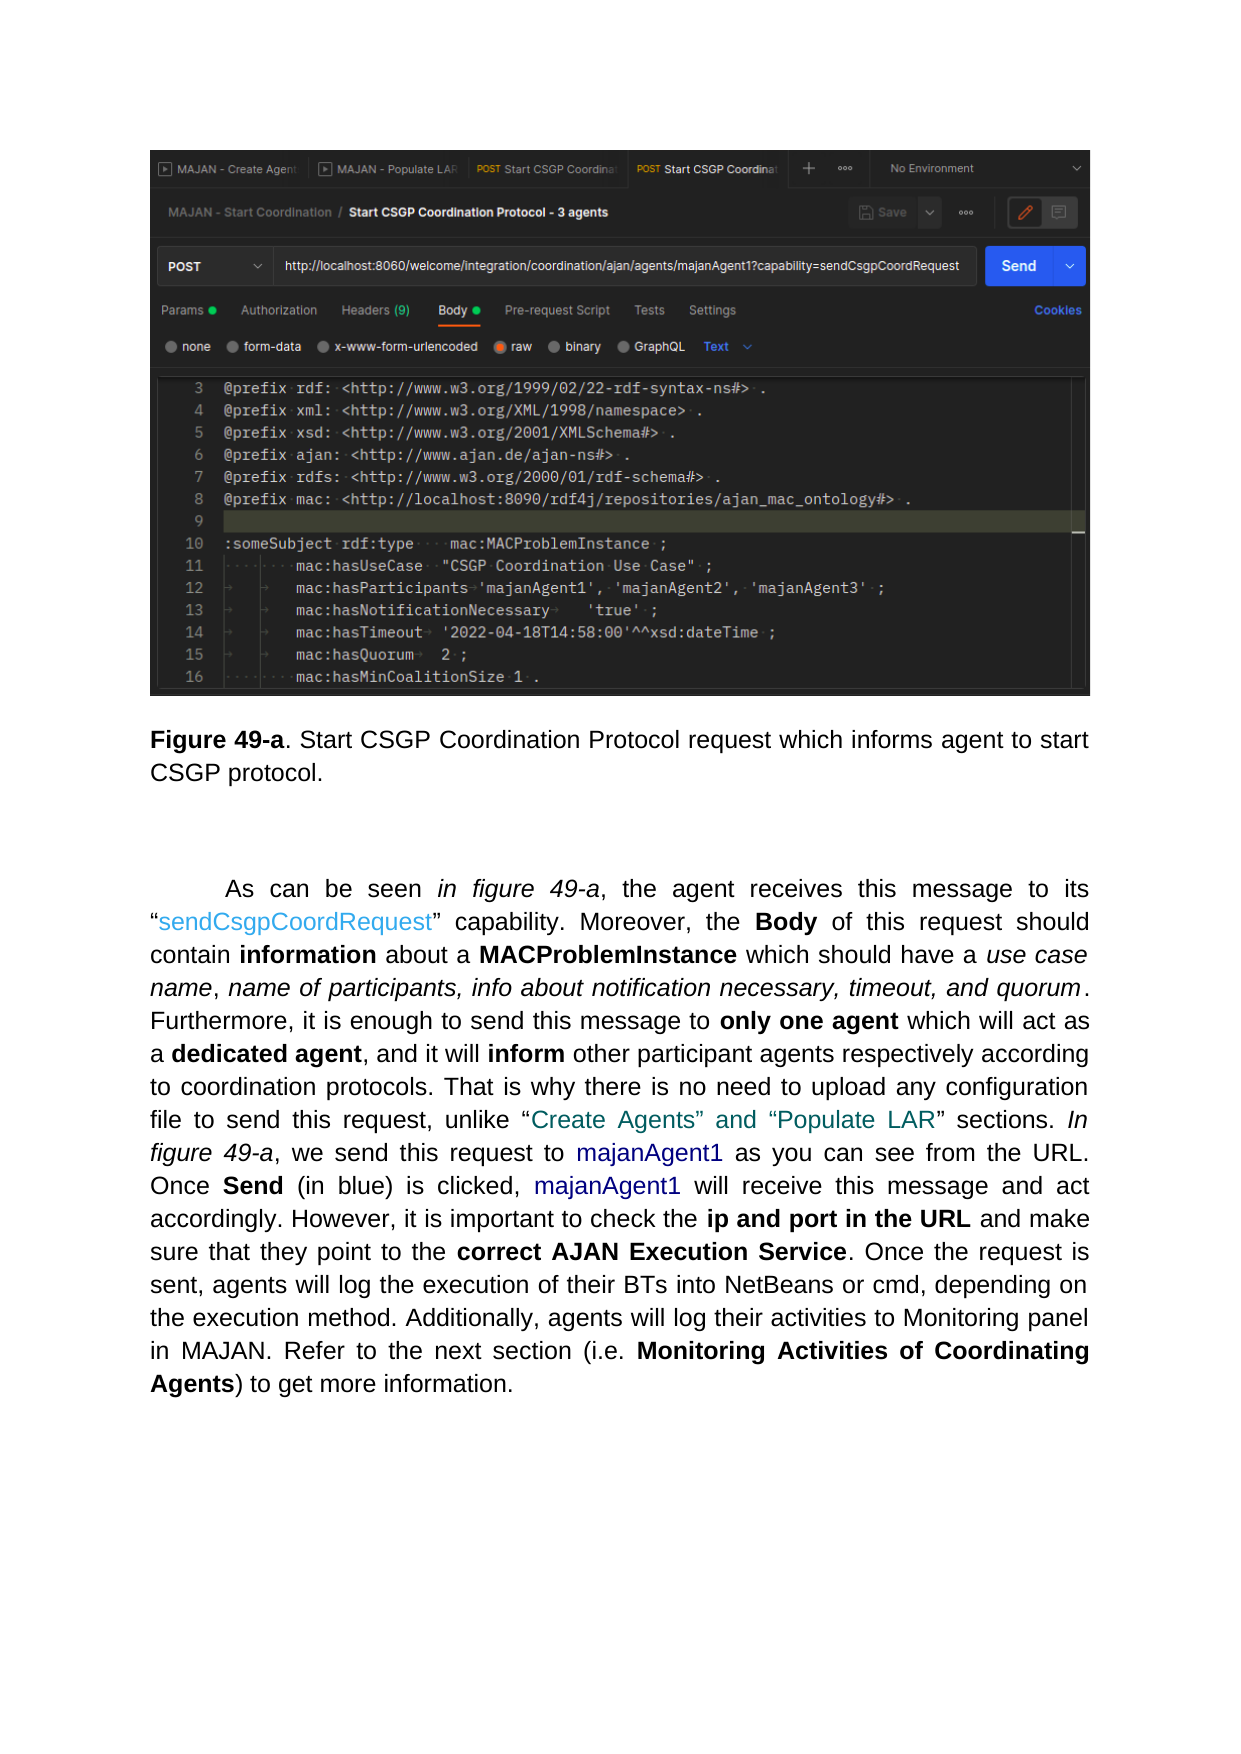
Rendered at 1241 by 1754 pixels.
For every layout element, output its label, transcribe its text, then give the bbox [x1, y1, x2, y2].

picture [150, 150, 1091, 696]
text As can be seen in figure 49-a, the agent receives this message to its “sendCsgpCoordRequest” capability. Moreover, the Body of this request should contain information about a MACProblemInstance which should have a use case name, name of participants, info about notification necessary, timeout, and quorum. Furthermore, it is enough to send this message to only one agent which will act as a dedicated agent, and it will inform other participant agents respectively according to coordination protocols. That is why there is no need to upload any configuration file to send this request, unlike “Create Agents” and “Populate LAR” sections. In figure 49-a, we send this request to majanAgent1 as you can see from the URL. Once Send (in blue) is clicked, majanAgent1 will receive this message and act accordingly. However, it is important to check the ip and port in the URL and make sure that they point to the correct AJAN Execution Service. Once the request is sent, agents will log the execution of their BTs into NetBeans or cmd, depending on the execution method. Additionally, agents will log their activities to Monitoring panel in MAJAN. Refer to the next section (i.e. Monitoring Activities of Coordinating Agents) to get more information. [150, 874, 1090, 1398]
text Figure 49-a. Start CSGP Coordination Protocol request which informs agent to start CSGP protocol. [150, 725, 1090, 786]
